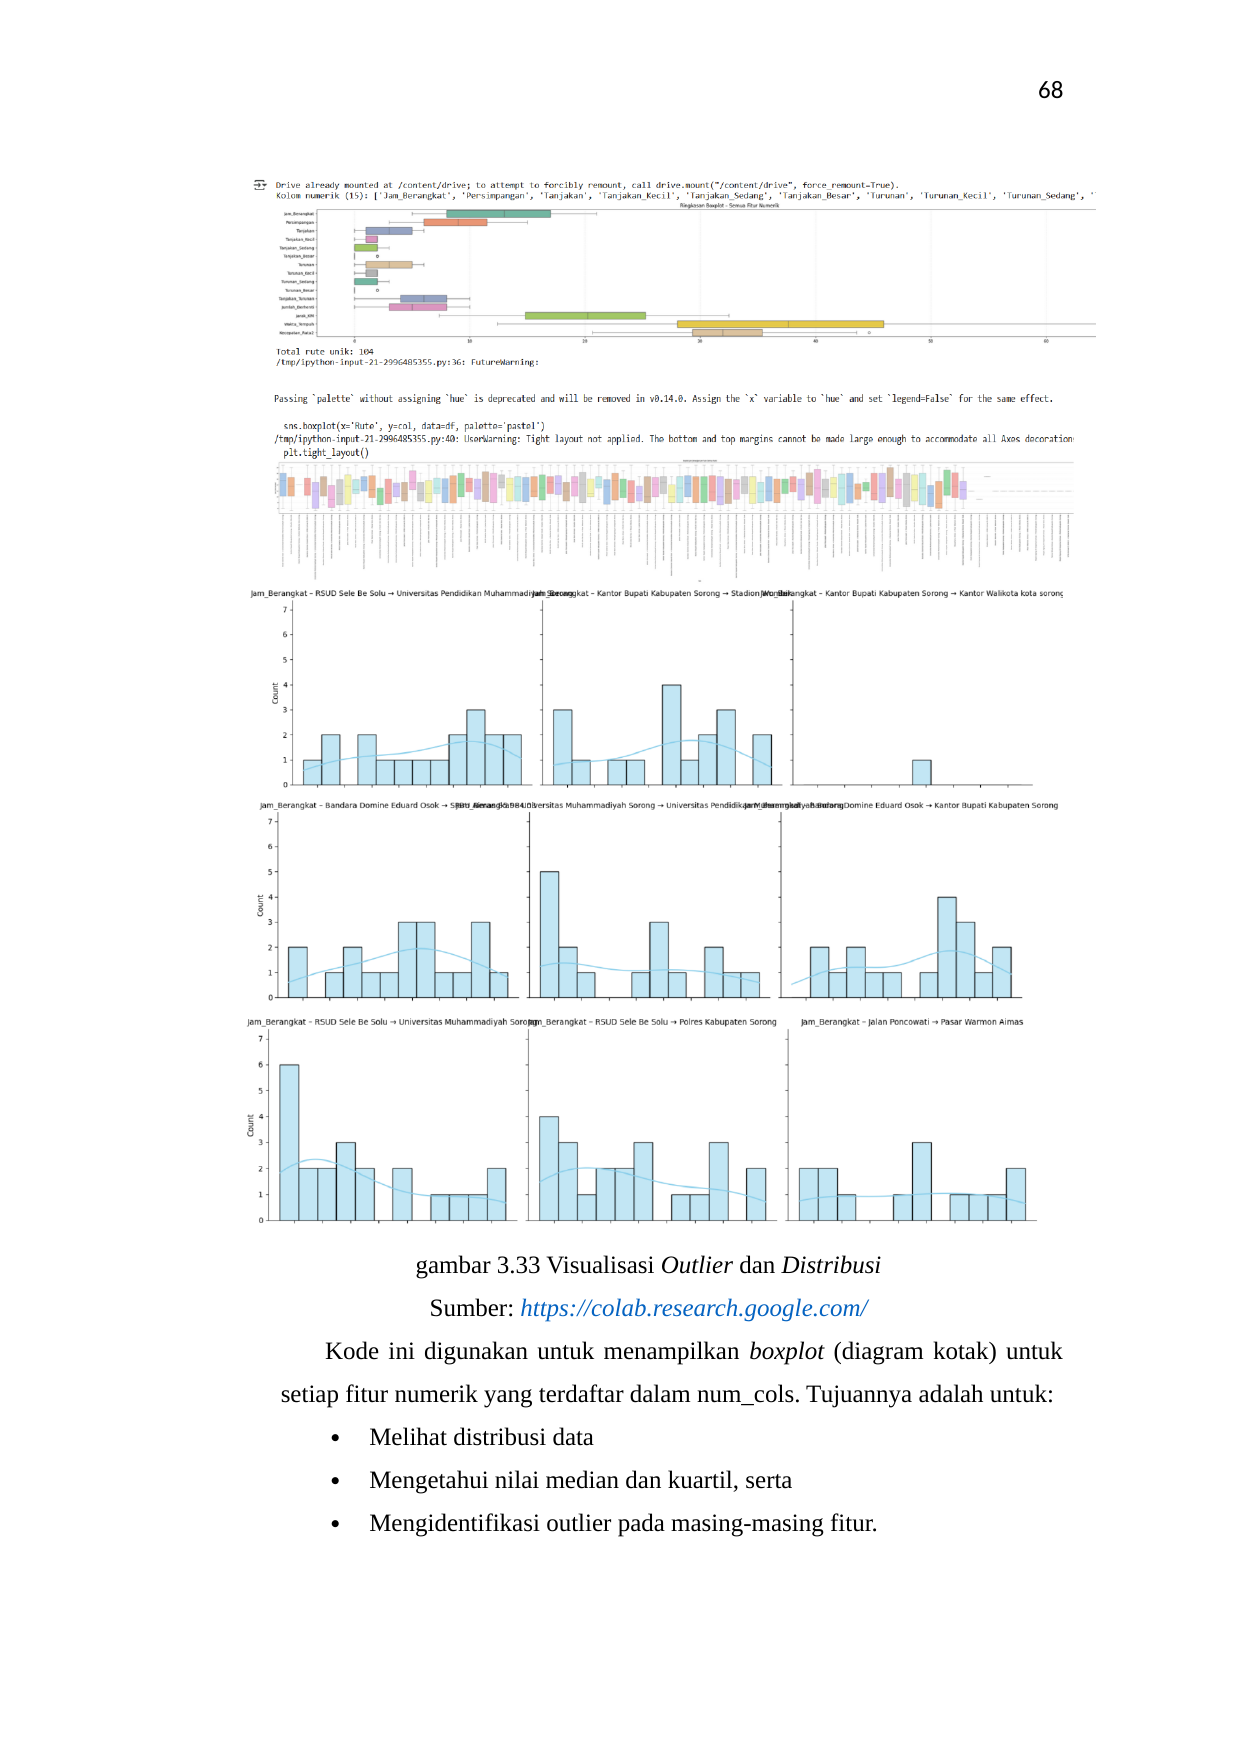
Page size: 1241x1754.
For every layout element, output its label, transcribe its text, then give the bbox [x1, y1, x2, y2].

text gambar 3.33 Visualisasi Outlier dan Distribusi [236, 1250, 1063, 1278]
picture [236, 386, 1074, 1229]
list Mengidentifikasi outlier pada masing-masing fitur. [332, 1508, 1063, 1537]
text Kode ini digunakan untuk menampilkan boxplot (diagram kotak) untuk setiap fitur numerik yang terdaftar dalam num_cols. Tujuannya adalah untuk: [281, 1336, 1063, 1408]
picture [241, 177, 1096, 367]
text Sumber: https://colab.research.google.com/ [236, 1293, 1063, 1322]
list Mengetahui nilai median dan kuartil, serta [332, 1465, 1063, 1494]
list Melihat distribusi data [332, 1422, 1063, 1451]
